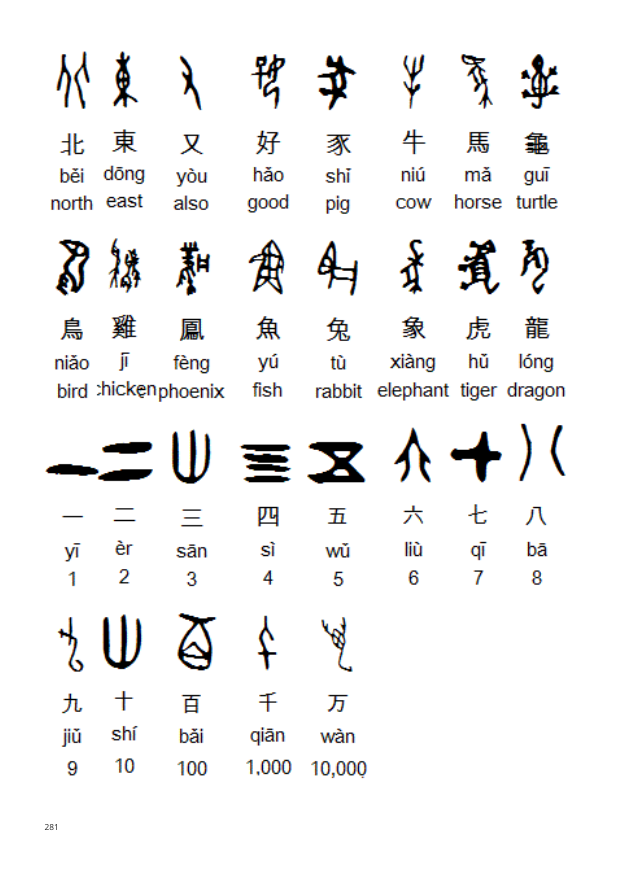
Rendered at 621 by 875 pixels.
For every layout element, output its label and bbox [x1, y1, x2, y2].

picture [44, 44, 576, 782]
